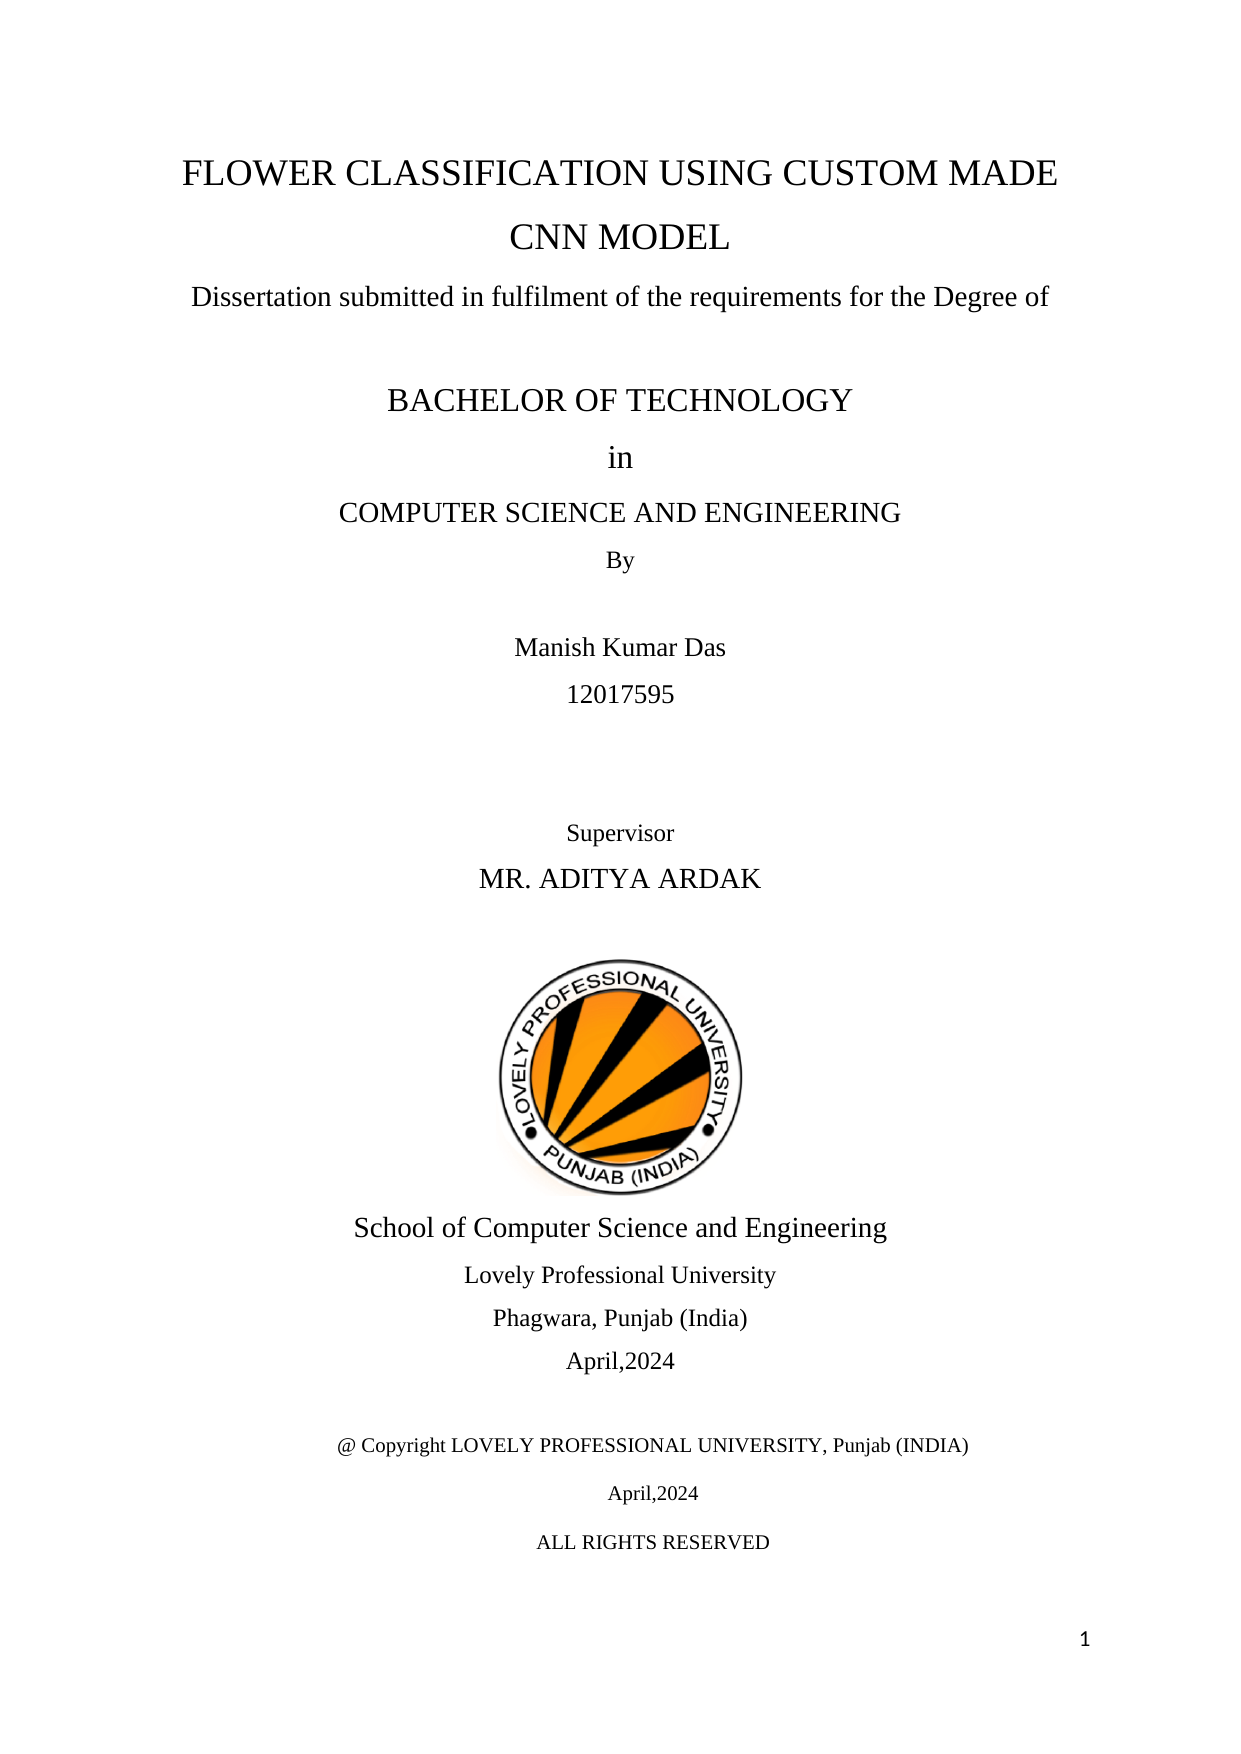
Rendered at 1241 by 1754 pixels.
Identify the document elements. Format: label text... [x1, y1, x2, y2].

text 12017595 [150, 678, 1090, 709]
text Dissertation submitted in fulfilment of the requirements for the Degree of [150, 279, 1090, 313]
text Manish Kumar Das [150, 632, 1090, 663]
text in [150, 437, 1090, 476]
text By [150, 545, 1090, 574]
text FLOWER CLASSIFICATION USING CUSTOM MADE CNN MODEL [150, 150, 1090, 258]
text COMPUTER SCIENCE AND ENGINEERING [150, 495, 1090, 528]
text BACHELOR OF TECHNOLOGY [150, 380, 1090, 418]
picture [482, 958, 758, 1196]
text ALL RIGHTS RESERVED [150, 1529, 1156, 1554]
text April,2024 [150, 1481, 1156, 1505]
text Phagwara, Punjab (India) [150, 1303, 1090, 1332]
text April,2024 [150, 1346, 1090, 1375]
text School of Computer Science and Engineering [150, 1210, 1090, 1243]
text MR. ADITYA ARDAK [150, 861, 1090, 895]
text Supervisor [150, 818, 1090, 847]
text @ Copyright LOVELY PROFESSIONAL UNIVERSITY, Punjab (INDIA) [150, 1433, 1156, 1457]
text Lovely Professional University [150, 1260, 1090, 1289]
